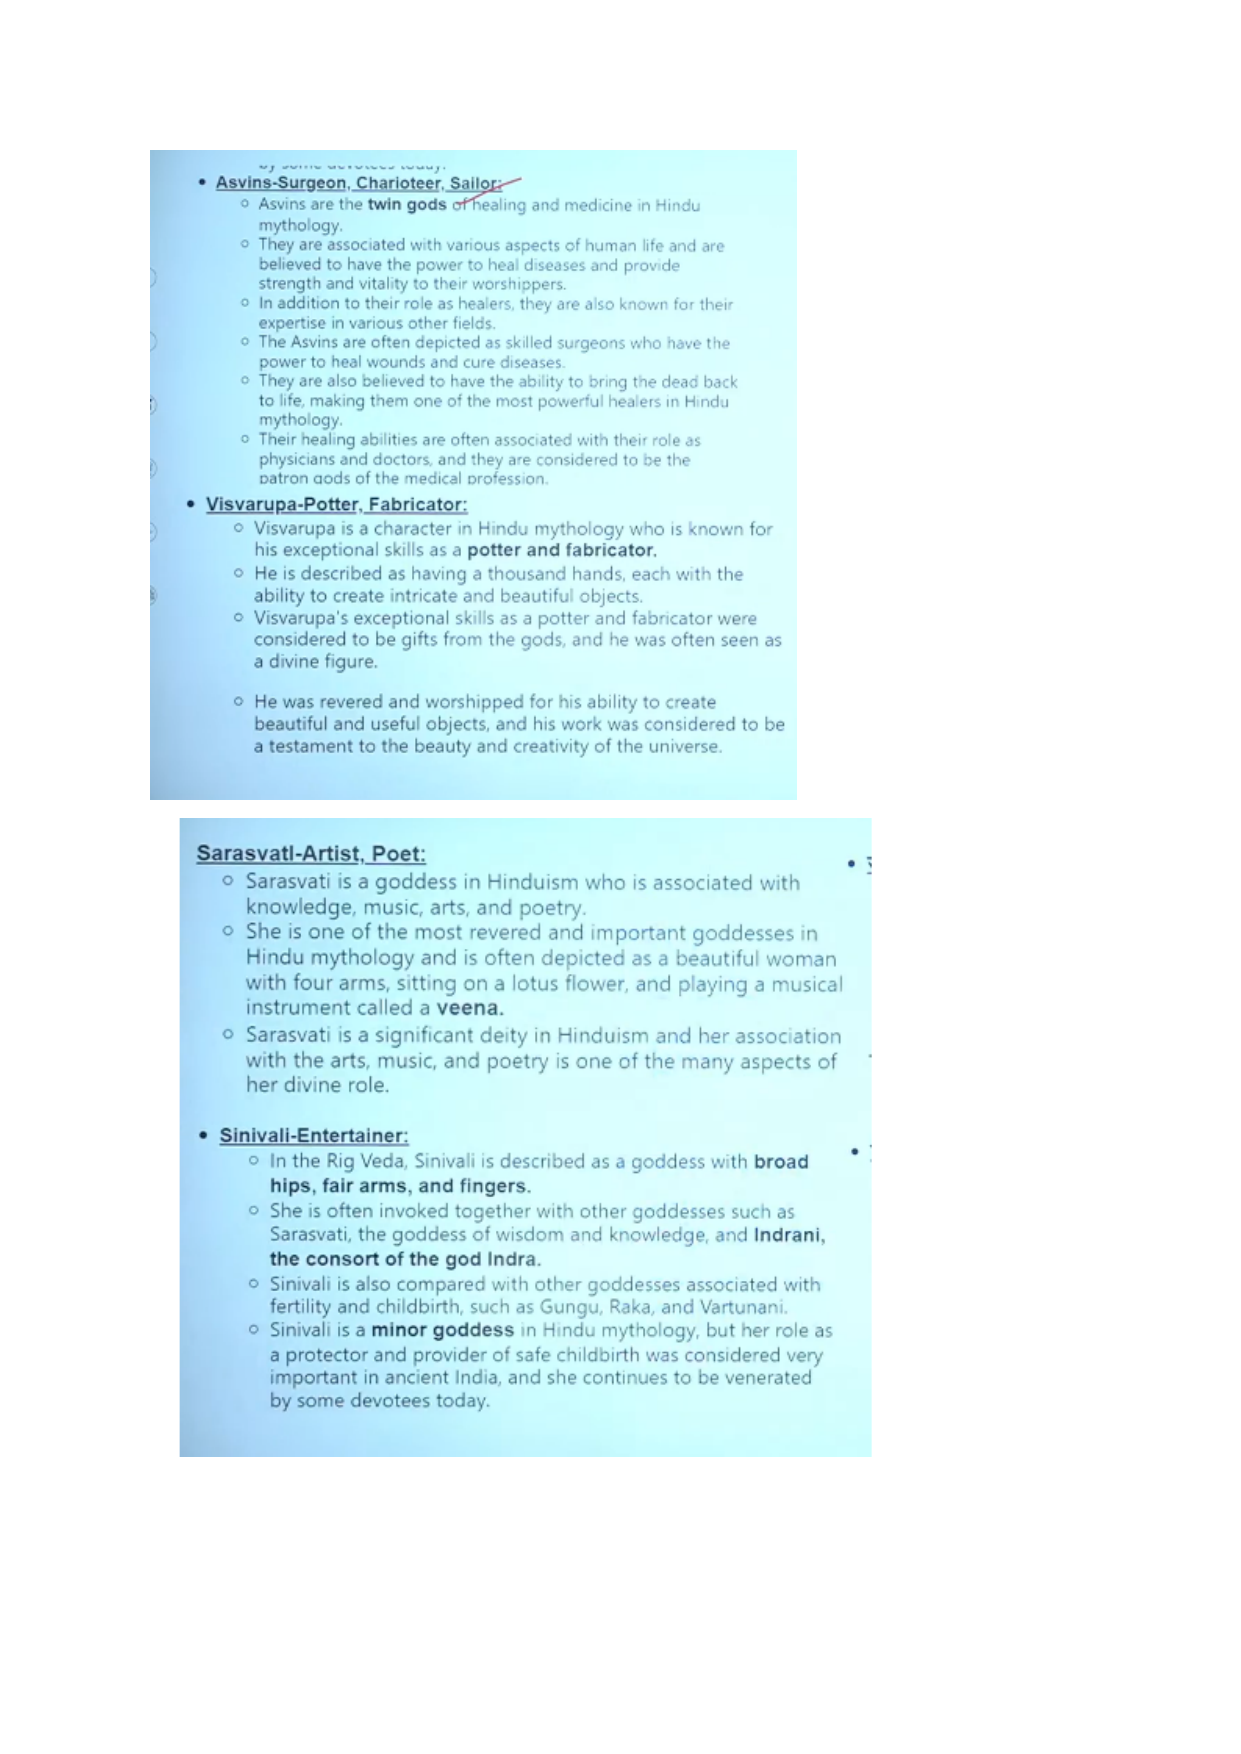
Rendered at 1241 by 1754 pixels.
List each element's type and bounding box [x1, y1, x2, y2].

picture [179, 818, 872, 1457]
picture [150, 150, 797, 800]
